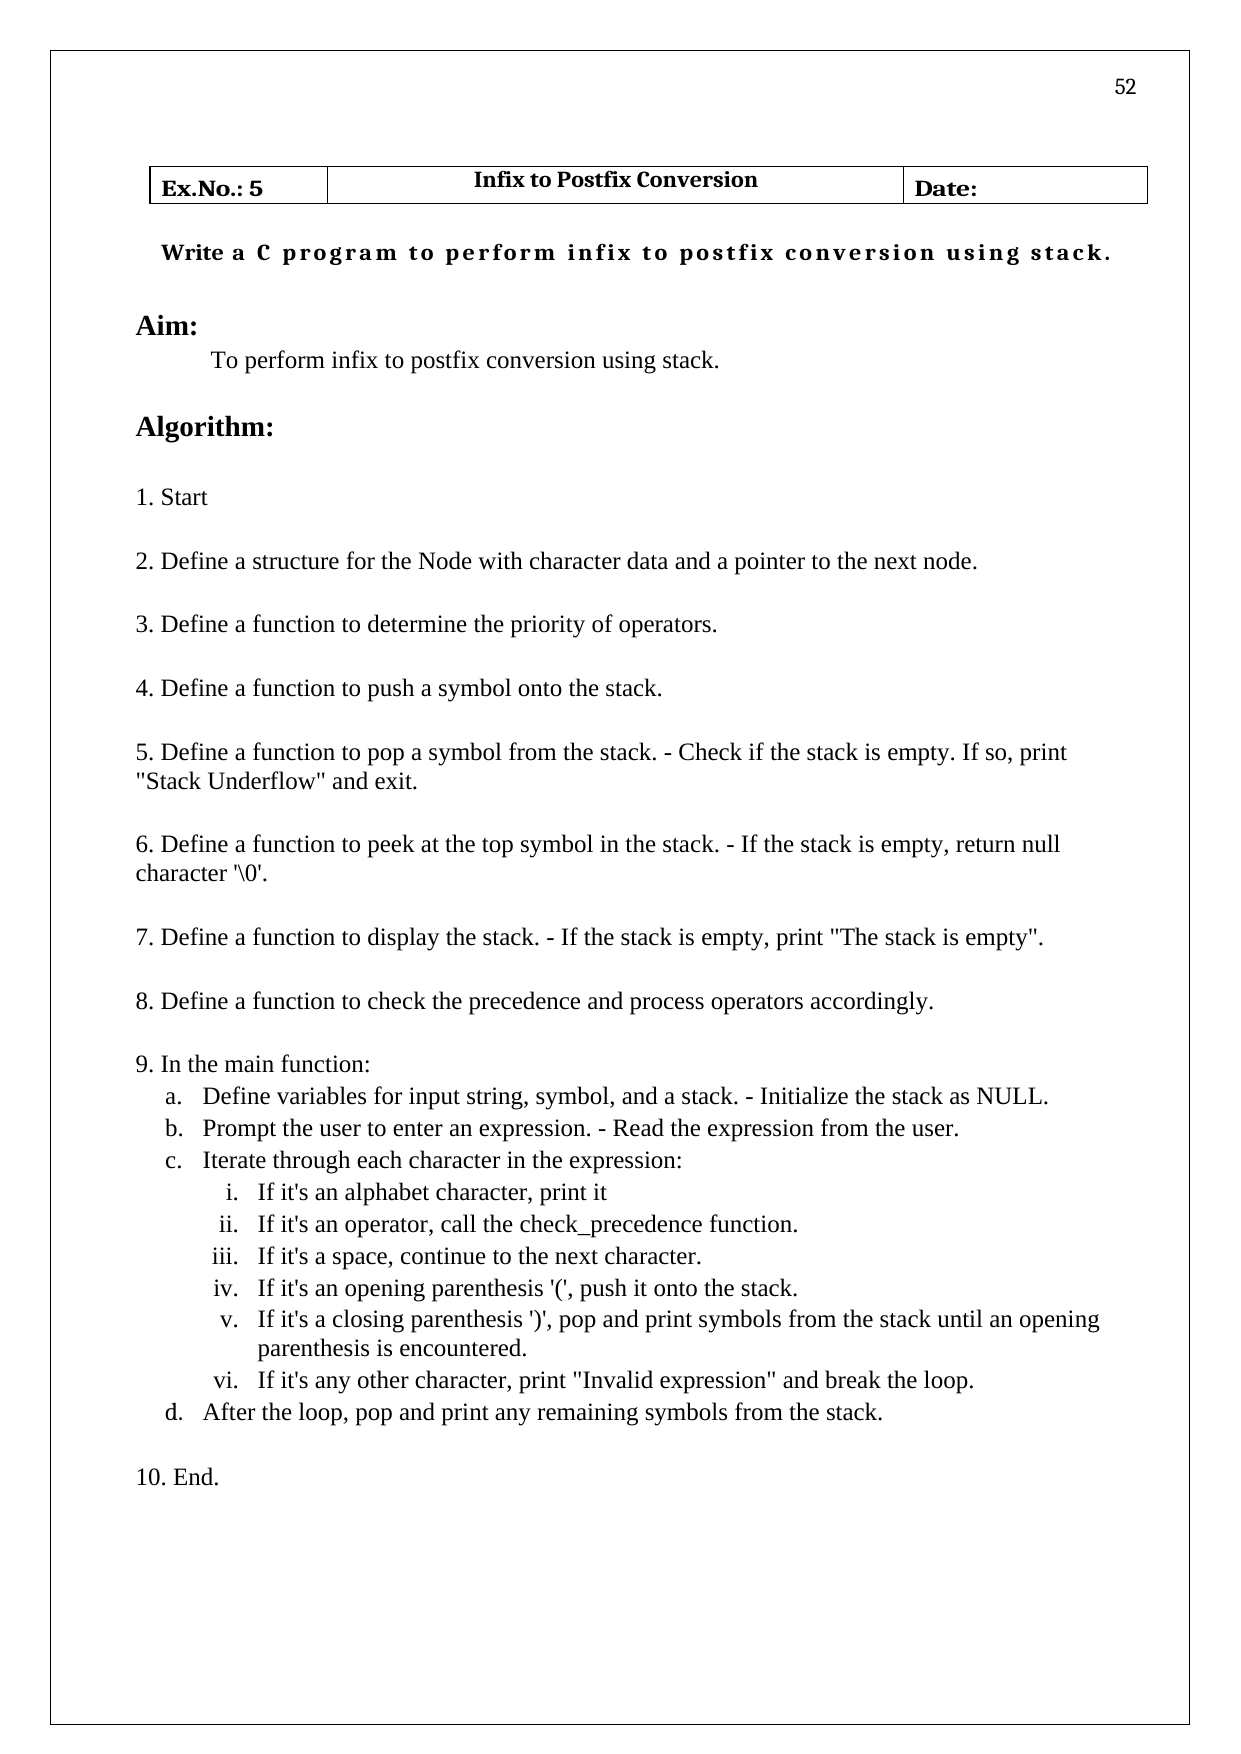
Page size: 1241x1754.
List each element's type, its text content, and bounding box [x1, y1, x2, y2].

list If it's an opening parenthesis '(', push it onto the stack. [239, 1273, 1136, 1301]
text 5. Define a function to pop a symbol from the stack. - Check if the stack is empty. If so, print "Stack Underflow" and exit. [135, 737, 1136, 794]
list Define variables for input string, symbol, and a stack. - Initialize the stack as NULL. [165, 1081, 1136, 1110]
text 10. End. [135, 1462, 1136, 1490]
text 8. Define a function to check the precedence and process operators accordingly. [135, 986, 1136, 1014]
list After the loop, pop and print any remaining symbols from the stack. [165, 1397, 1136, 1427]
list If it's an alphabet character, print it [239, 1177, 1136, 1206]
text 1. Start [135, 482, 1136, 511]
text 6. Define a function to peek at the top symbol in the stack. - If the stack is empty, return null character '\0'. [135, 829, 1136, 887]
list Prompt the user to enter an expression. - Read the expression from the user. [165, 1113, 1136, 1142]
text To perform infix to postfix conversion using stack. [135, 345, 1136, 374]
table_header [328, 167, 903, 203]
list If it's an operator, call the check_precedence function. [239, 1209, 1136, 1238]
text Write a C program to perform infix to postfix conversion using stack. [161, 239, 1136, 266]
text Aim: [135, 308, 1136, 342]
text 2. Define a structure for the Node with character data and a pointer to the next node. [135, 546, 1136, 574]
list If it's a closing parenthesis ')', pop and print symbols from the stack until an opening parenthesis is encountered. [239, 1304, 1136, 1362]
text 9. In the main function: [135, 1049, 1136, 1078]
list If it's any other character, print "Invalid expression" and break the loop. [239, 1365, 1136, 1394]
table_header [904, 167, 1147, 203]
text 4. Define a function to push a symbol onto the stack. [135, 673, 1136, 702]
text Algorithm: [135, 409, 1136, 442]
list If it's a space, continue to the next character. [239, 1241, 1136, 1269]
text 3. Define a function to determine the priority of operators. [135, 609, 1136, 638]
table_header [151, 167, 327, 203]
list Iterate through each character in the expression: [165, 1145, 1136, 1174]
text 7. Define a function to display the stack. - If the stack is empty, print "The stack is empty". [135, 922, 1136, 951]
